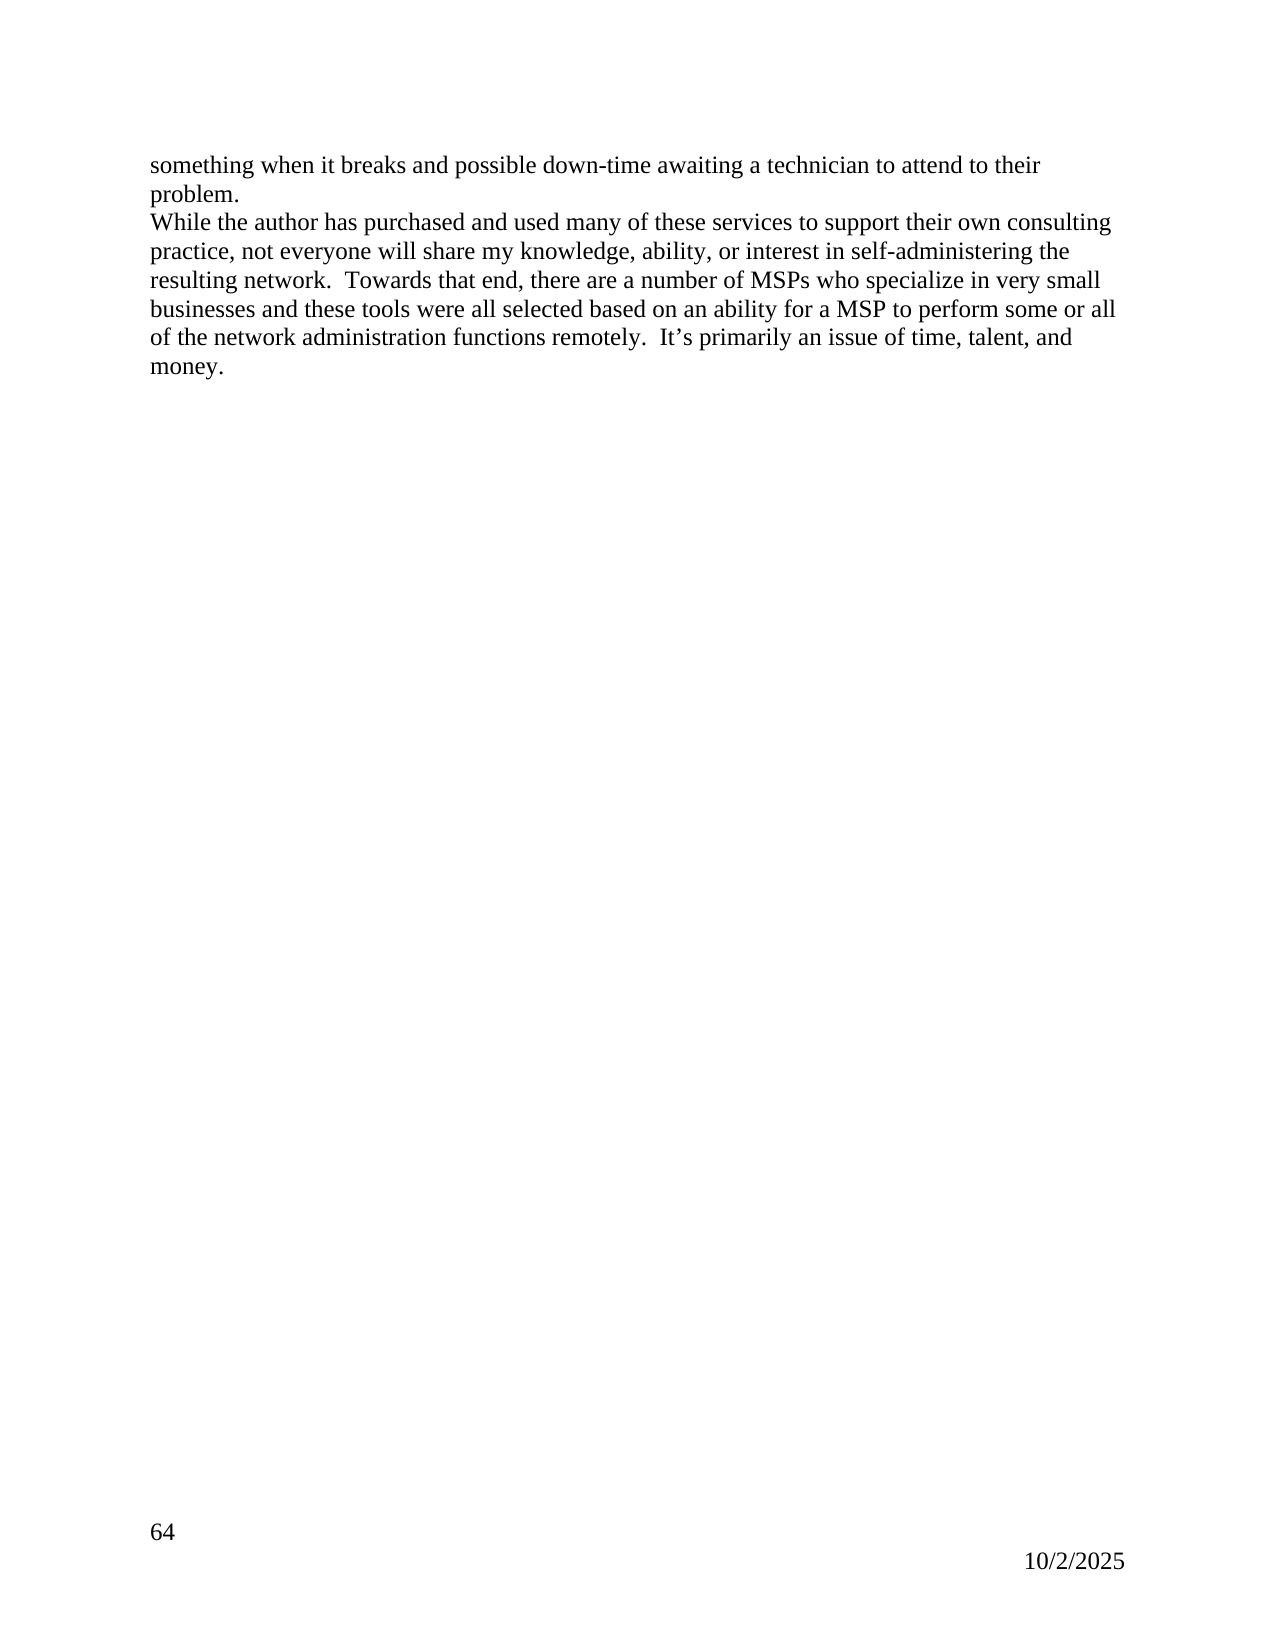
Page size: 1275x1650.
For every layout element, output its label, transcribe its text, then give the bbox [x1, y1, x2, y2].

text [150, 150, 1125, 207]
text While the author has purchased and used many of these services to support their own consulting practice, not everyone will share my knowledge, ability, or interest in self-administering the resulting network. Towards that end, there are a number of MSPs who specialize in very small businesses and these tools were all selected based on an ability for a MSP to perform some or all of the network administration functions remotely. It’s primarily an issue of time, talent, and money. [150, 207, 1125, 380]
